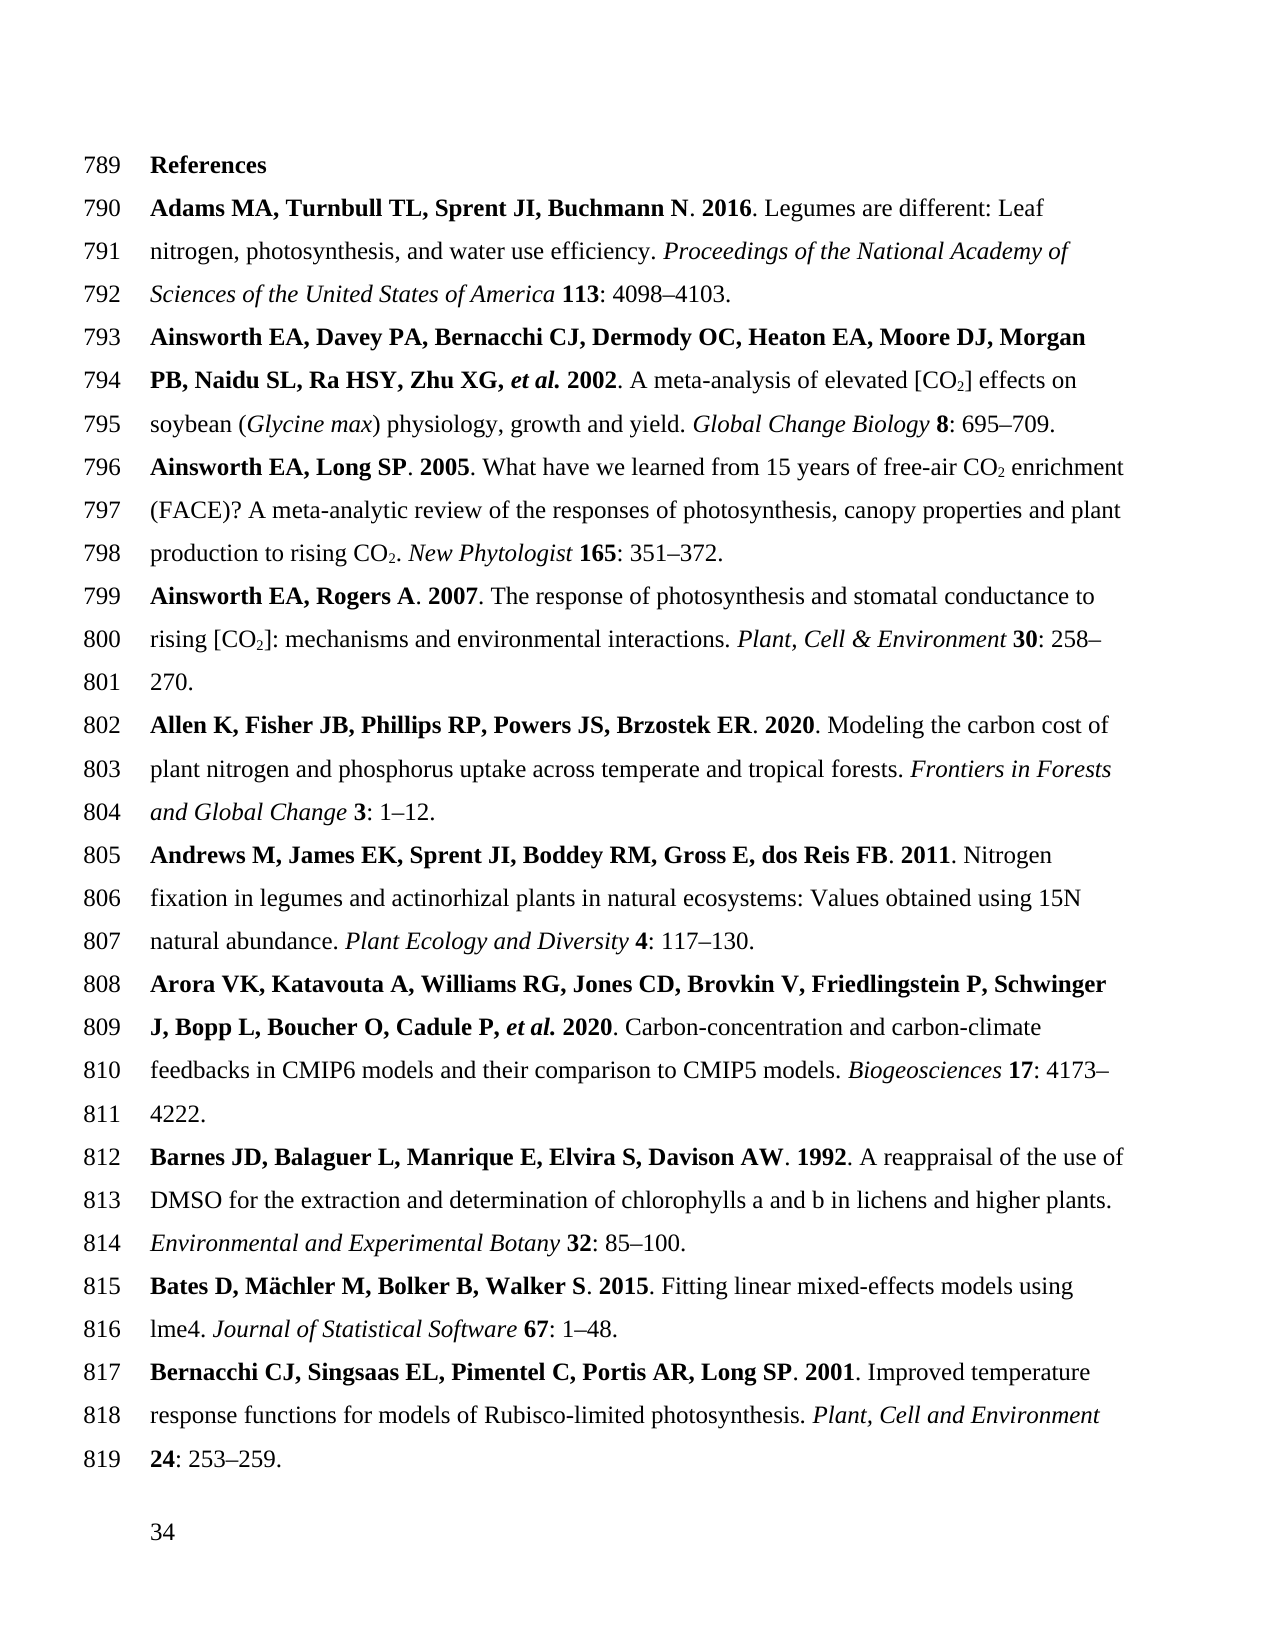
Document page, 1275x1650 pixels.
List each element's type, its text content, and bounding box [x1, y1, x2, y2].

text Ainsworth EA, Long SP. 2005. What have we learned from 15 years of free-air CO2 enrichment (FACE)? A meta-analytic review of the responses of photosynthesis, canopy properties and plant production to rising CO2. New Phytologist 165: 351–372. [150, 452, 1125, 567]
text Bernacchi CJ, Singsaas EL, Pimentel C, Portis AR, Long SP. 2001. Improved temperature response functions for models of Rubisco-limited photosynthesis. Plant, Cell and Environment 24: 253–259. [150, 1357, 1125, 1472]
text Adams MA, Turnbull TL, Sprent JI, Buchmann N. 2016. Legumes are different: Leaf nitrogen, photosynthesis, and water use efficiency. Proceedings of the National Academy of Sciences of the United States of America 113: 4098–4103. [150, 193, 1125, 308]
text Ainsworth EA, Rogers A. 2007. The response of photosynthesis and stomatal conductance to rising [CO2]: mechanisms and environmental interactions. Plant, Cell & Environment 30: 258–270. [150, 581, 1125, 696]
text Andrews M, James EK, Sprent JI, Boddey RM, Gross E, dos Reis FB. 2011. Nitrogen fixation in legumes and actinorhizal plants in natural ecosystems: Values obtained using 15N natural abundance. Plant Ecology and Diversity 4: 117–130. [150, 840, 1125, 955]
text Arora VK, Katavouta A, Williams RG, Jones CD, Brovkin V, Friedlingstein P, Schwinger J, Bopp L, Boucher O, Cadule P, et al. 2020. Carbon-concentration and carbon-climate feedbacks in CMIP6 models and their comparison to CMIP5 models. Biogeosciences 17: 4173–4222. [150, 969, 1125, 1127]
text Allen K, Fisher JB, Phillips RP, Powers JS, Brzostek ER. 2020. Modeling the carbon cost of plant nitrogen and phosphorus uptake across temperate and tropical forests. Frontiers in Forests and Global Change 3: 1–12. [150, 711, 1125, 826]
text Ainsworth EA, Davey PA, Bernacchi CJ, Dermody OC, Heaton EA, Moore DJ, Morgan PB, Naidu SL, Ra HSY, Zhu XG, et al. 2002. A meta-analysis of elevated [CO2] effects on soybean (Glycine max) physiology, growth and yield. Global Change Biology 8: 695–709. [150, 322, 1125, 437]
text Barnes JD, Balaguer L, Manrique E, Elvira S, Davison AW. 1992. A reappraisal of the use of DMSO for the extraction and determination of chlorophylls a and b in lichens and higher plants. Environmental and Experimental Botany 32: 85–100. [150, 1142, 1125, 1257]
text Bates D, Mächler M, Bolker B, Walker S. 2015. Fitting linear mixed-effects models using lme4. Journal of Statistical Software 67: 1–48. [150, 1271, 1125, 1343]
text References [150, 150, 1125, 179]
